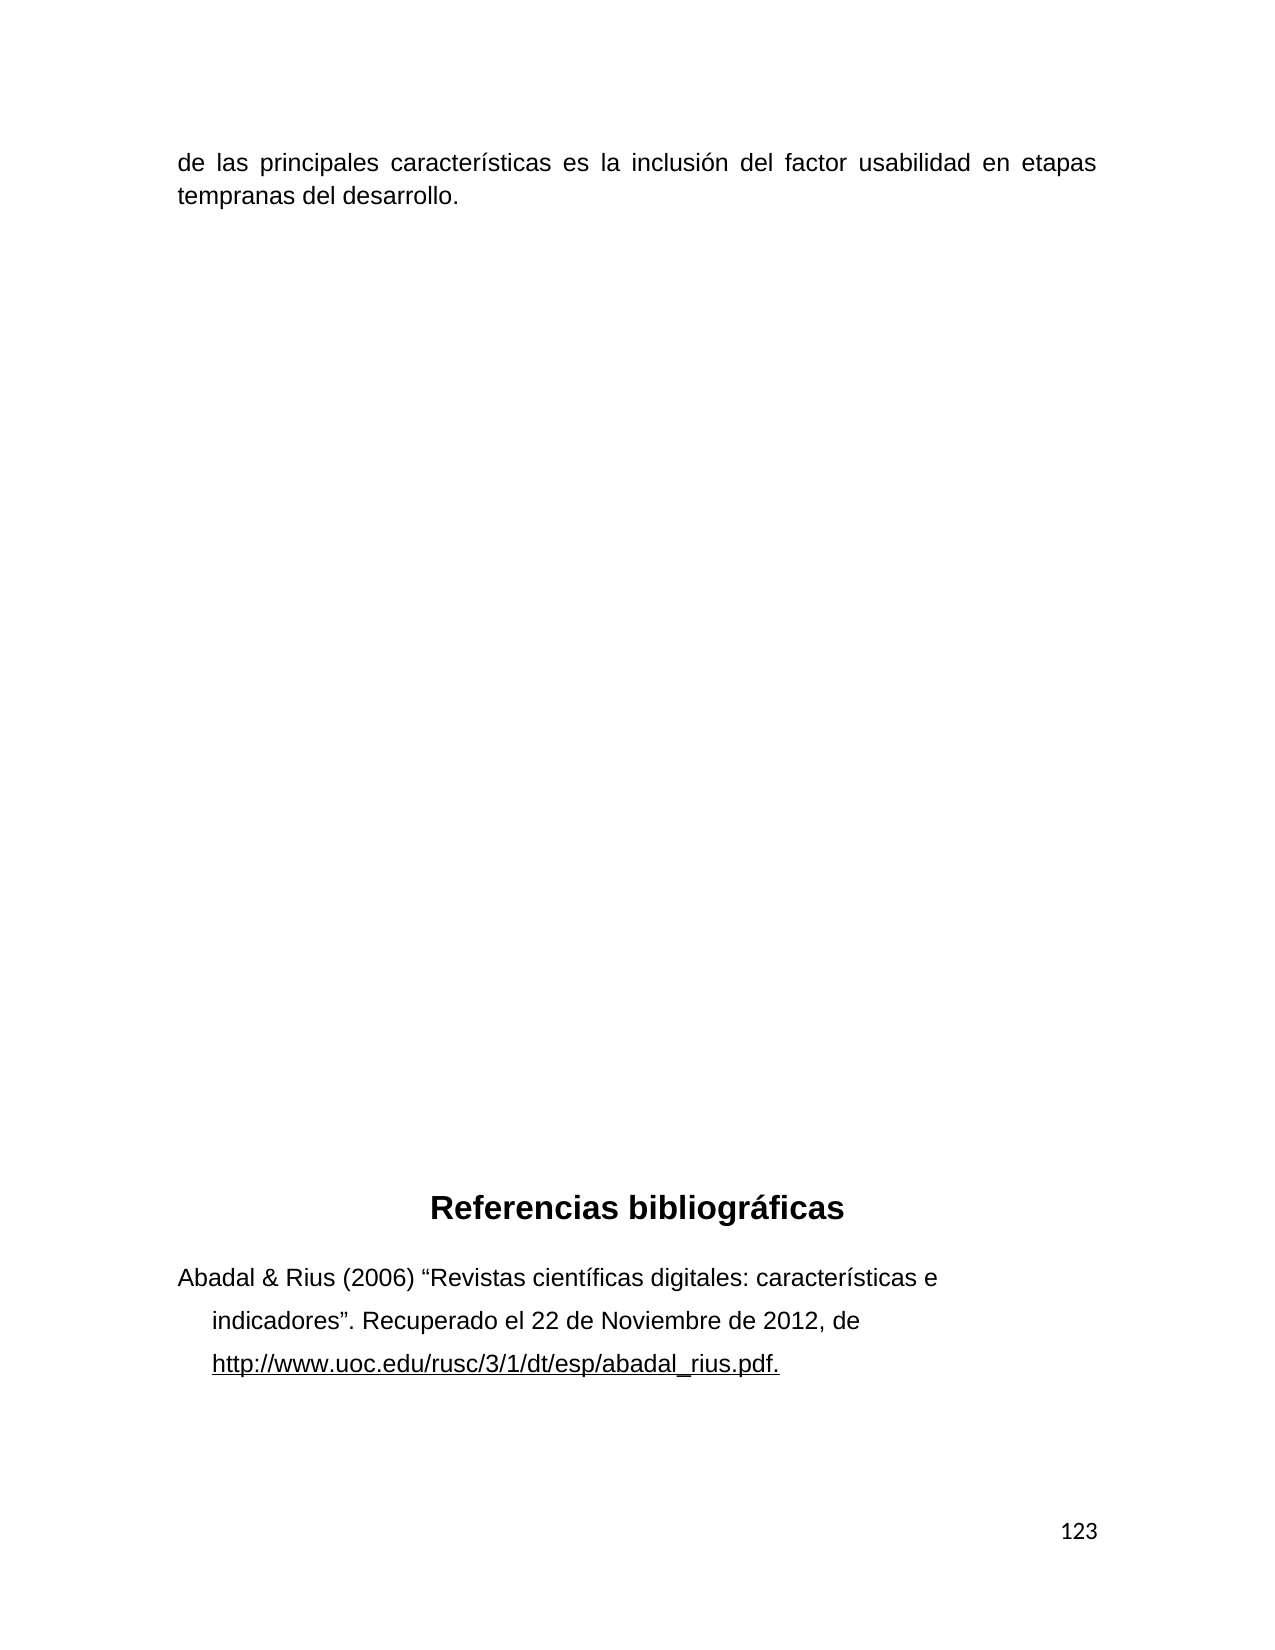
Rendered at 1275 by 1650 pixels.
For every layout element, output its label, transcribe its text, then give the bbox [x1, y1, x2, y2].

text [177, 148, 1098, 209]
subtitle Referencias bibliográficas [177, 1188, 1098, 1227]
text Abadal & Rius (2006) “Revistas científicas digitales: características e indicadores”. Recuperado el 22 de Noviembre de 2012, de http://www.uoc.edu/rusc/3/1/dt/esp/abadal_rius.pdf. [177, 1263, 1098, 1378]
